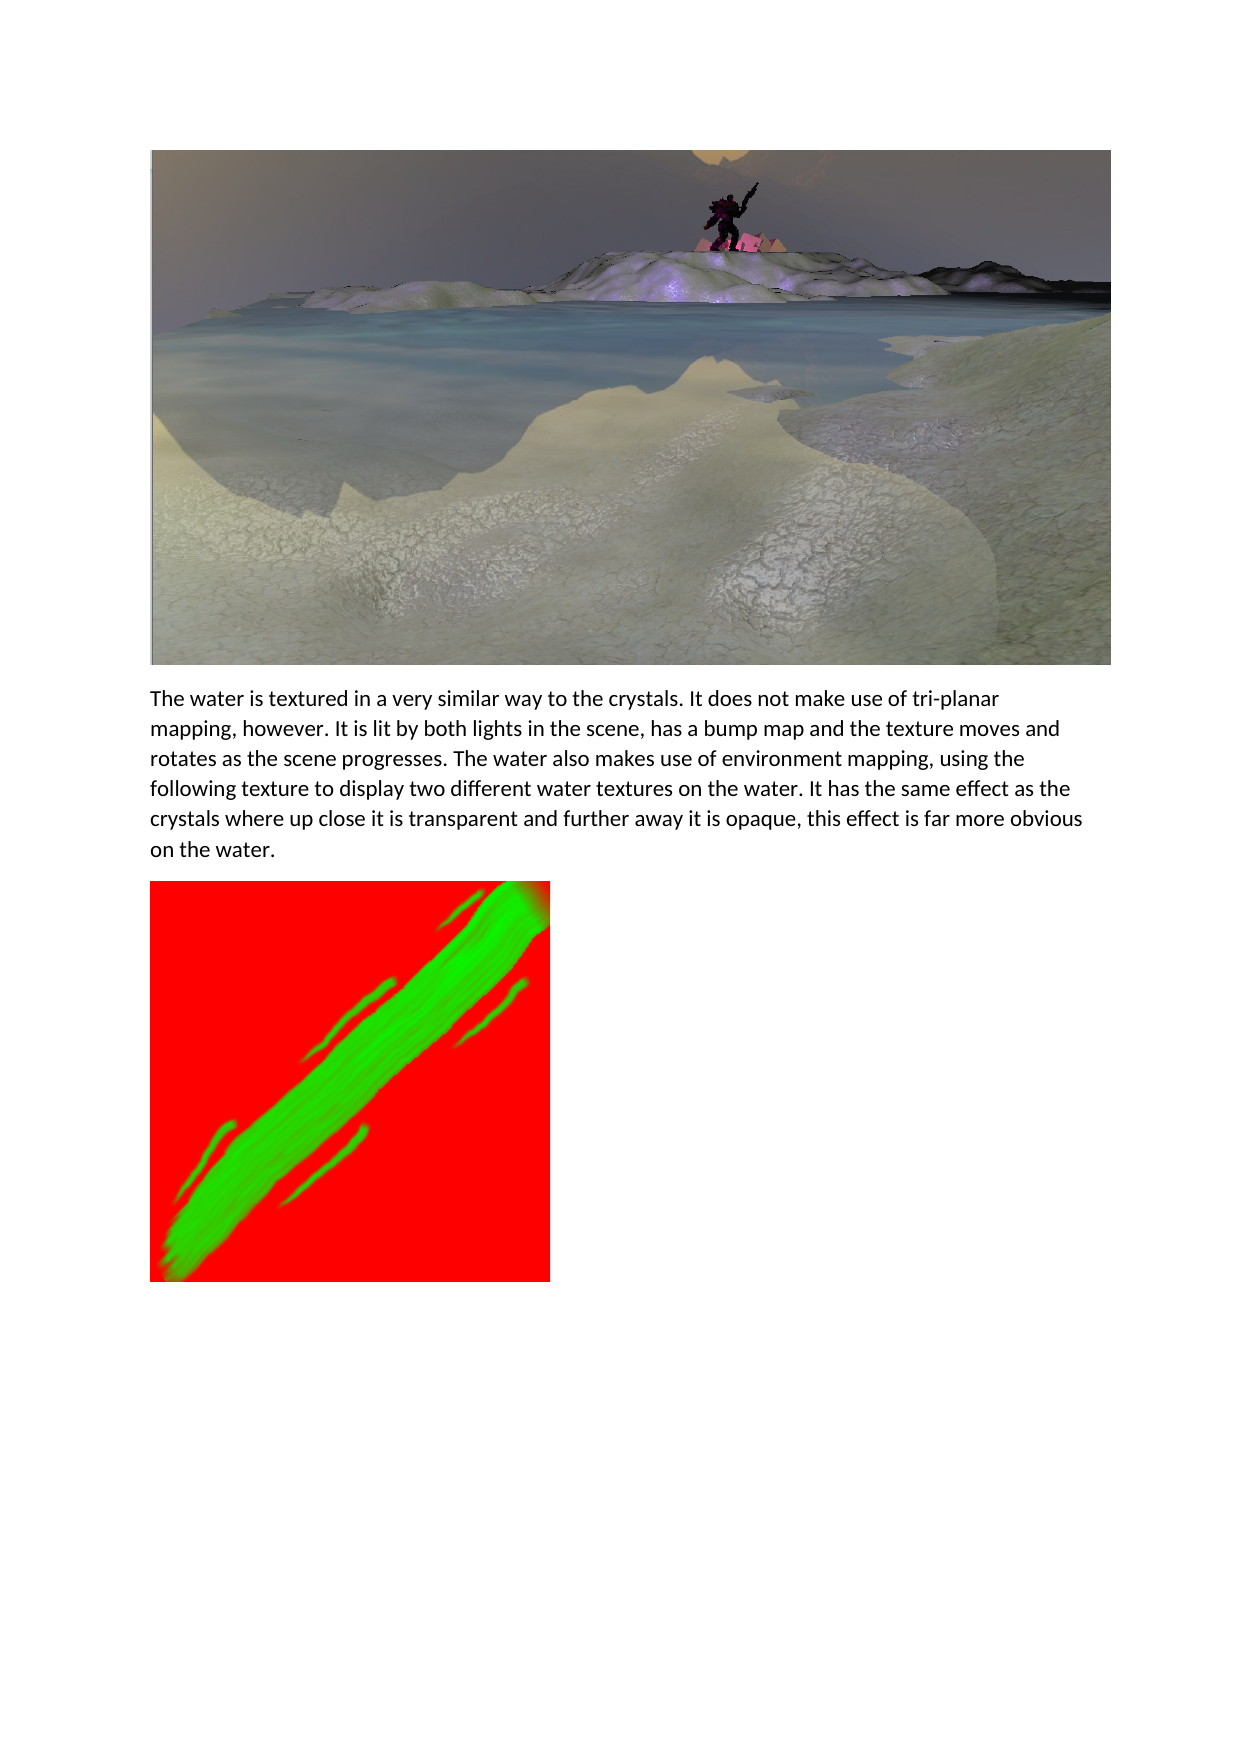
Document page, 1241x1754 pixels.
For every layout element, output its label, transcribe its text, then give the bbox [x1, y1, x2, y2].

picture [150, 150, 1111, 665]
picture [150, 881, 550, 1282]
text The water is textured in a very similar way to the crystals. It does not make use of tri-planar mapping, however. It is lit by both lights in the scene, has a bump map and the texture moves and rotates as the scene progresses. The water also makes use of environment mapping, using the following texture to display two different water textures on the water. It has the same effect as the crystals where up close it is transparent and further away it is opaque, this effect is far more obvious on the water. [150, 684, 1090, 863]
